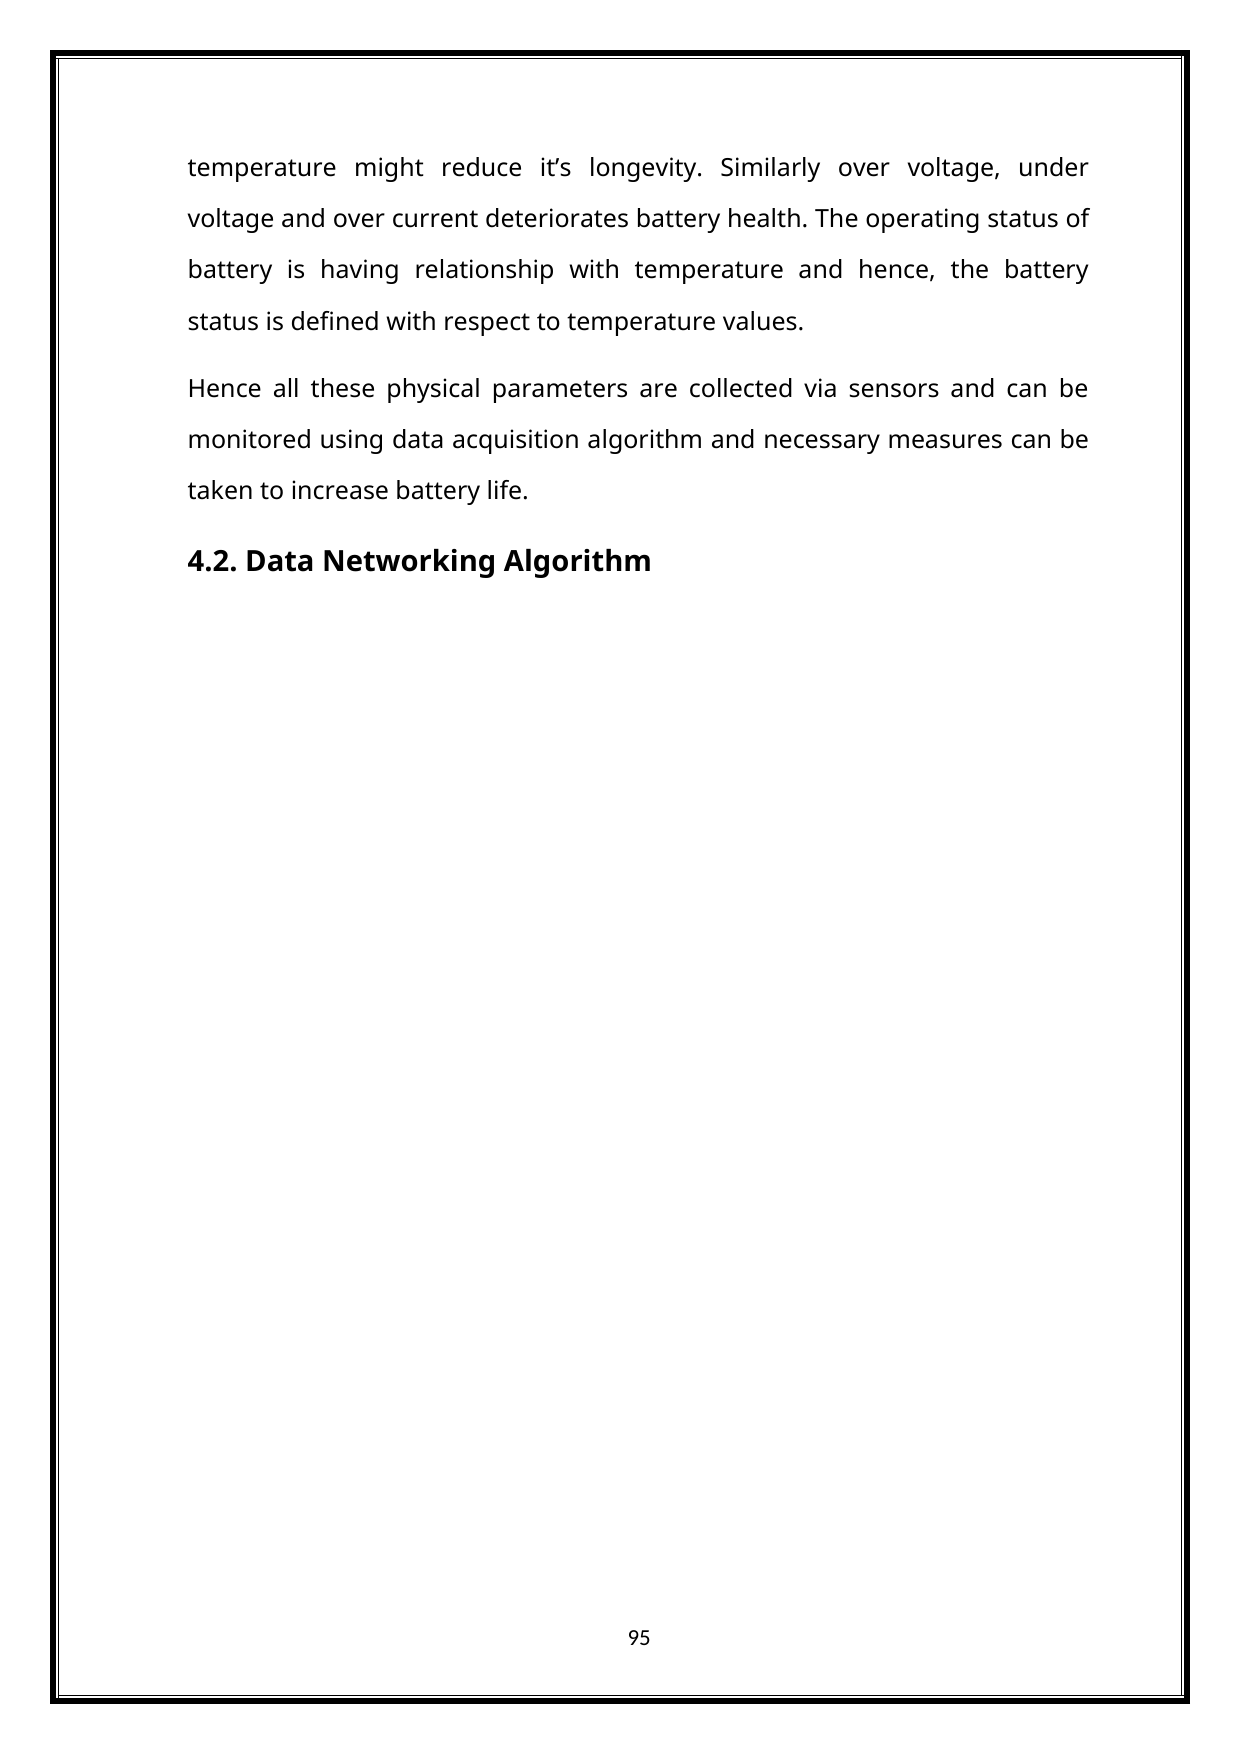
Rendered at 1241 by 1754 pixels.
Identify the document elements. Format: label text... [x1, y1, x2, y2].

text 4.2. Data Networking Algorithm [187, 541, 1090, 580]
text Hence all these physical parameters are collected via sensors and can be monitored using data acquisition algorithm and necessary measures can be taken to increase battery life. [187, 371, 1090, 507]
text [187, 150, 1090, 337]
